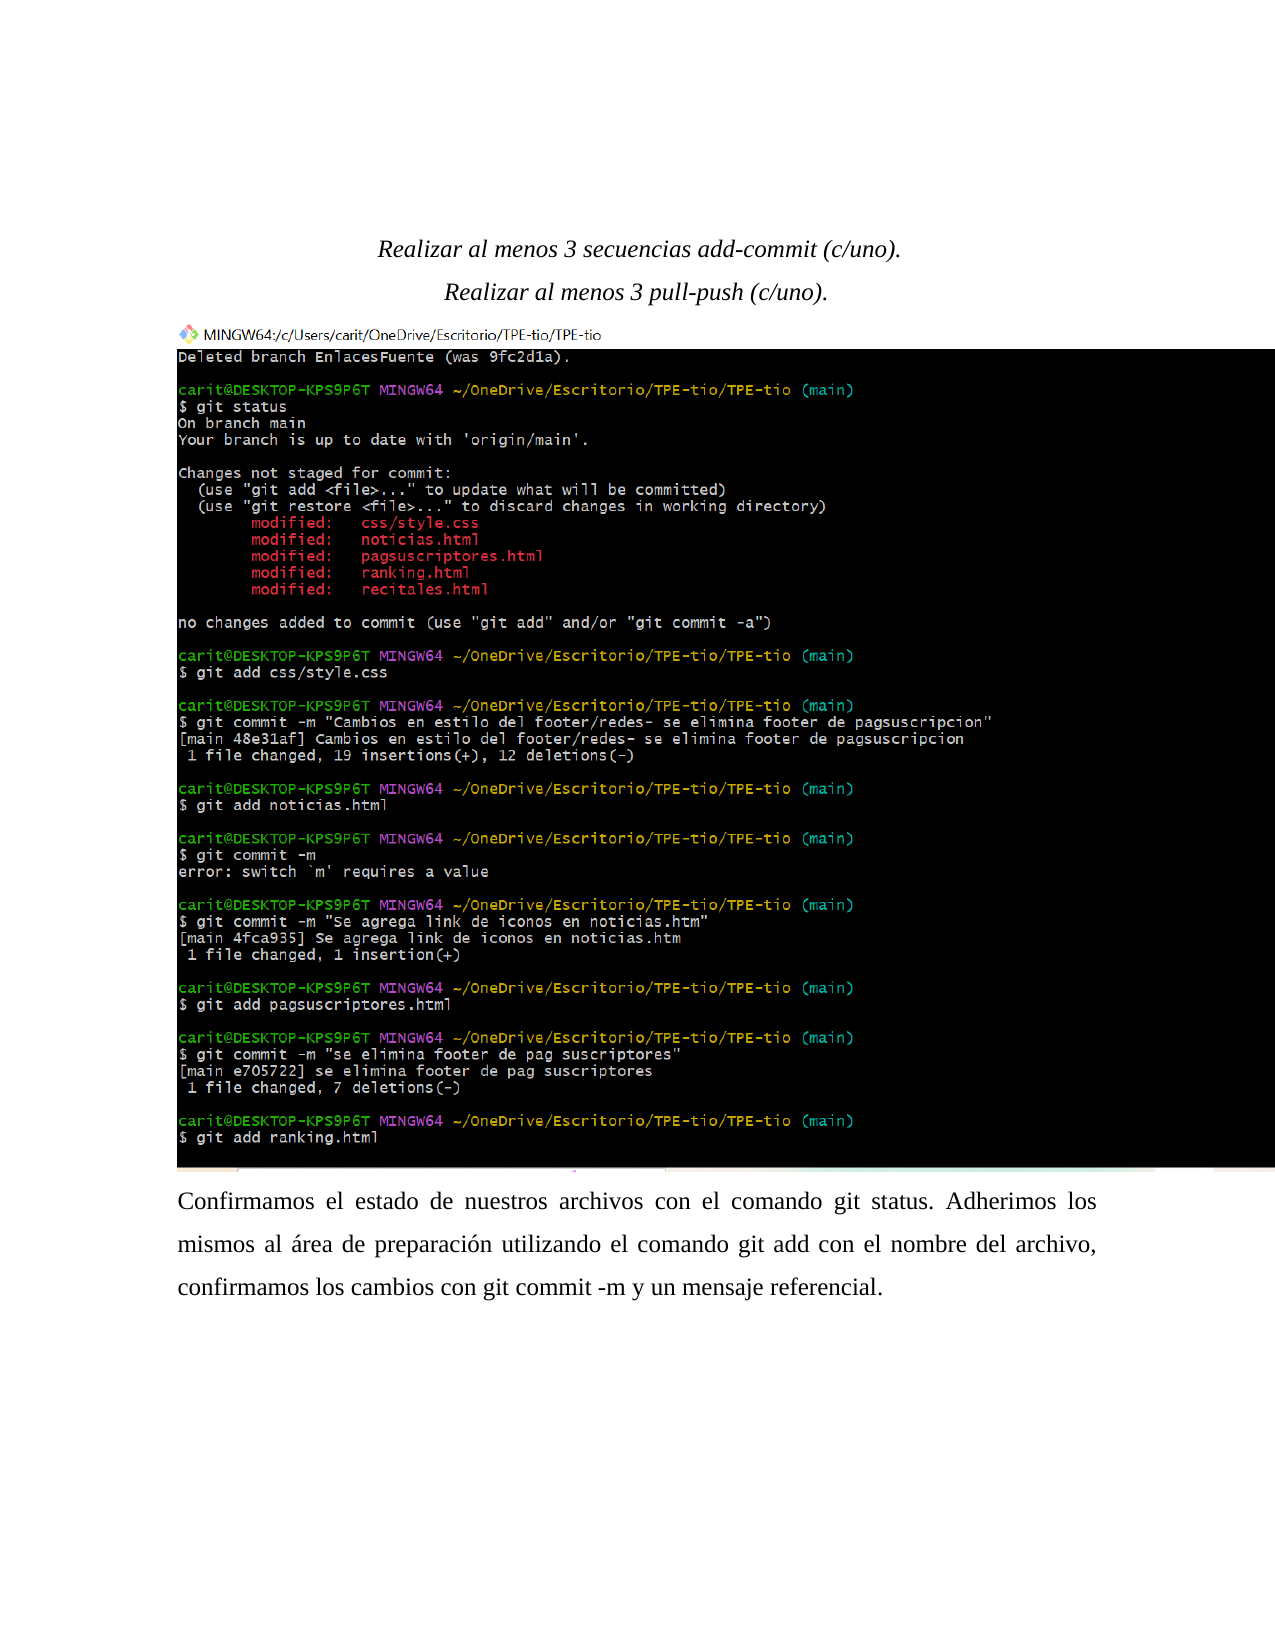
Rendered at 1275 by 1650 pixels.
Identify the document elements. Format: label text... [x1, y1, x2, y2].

text Confirmamos el estado de nuestros archivos con el comando git status. Adherimos los mismos al área de preparación utilizando el comando git add con el nombre del archivo, confirmamos los cambios con git commit -m y un mensaje referencial. [177, 1186, 1098, 1301]
text Realizar al menos 3 secuencias add-commit (c/uno). [177, 234, 1098, 263]
text Realizar al menos 3 pull-push (c/uno). [177, 277, 1098, 306]
picture [177, 320, 1275, 1172]
